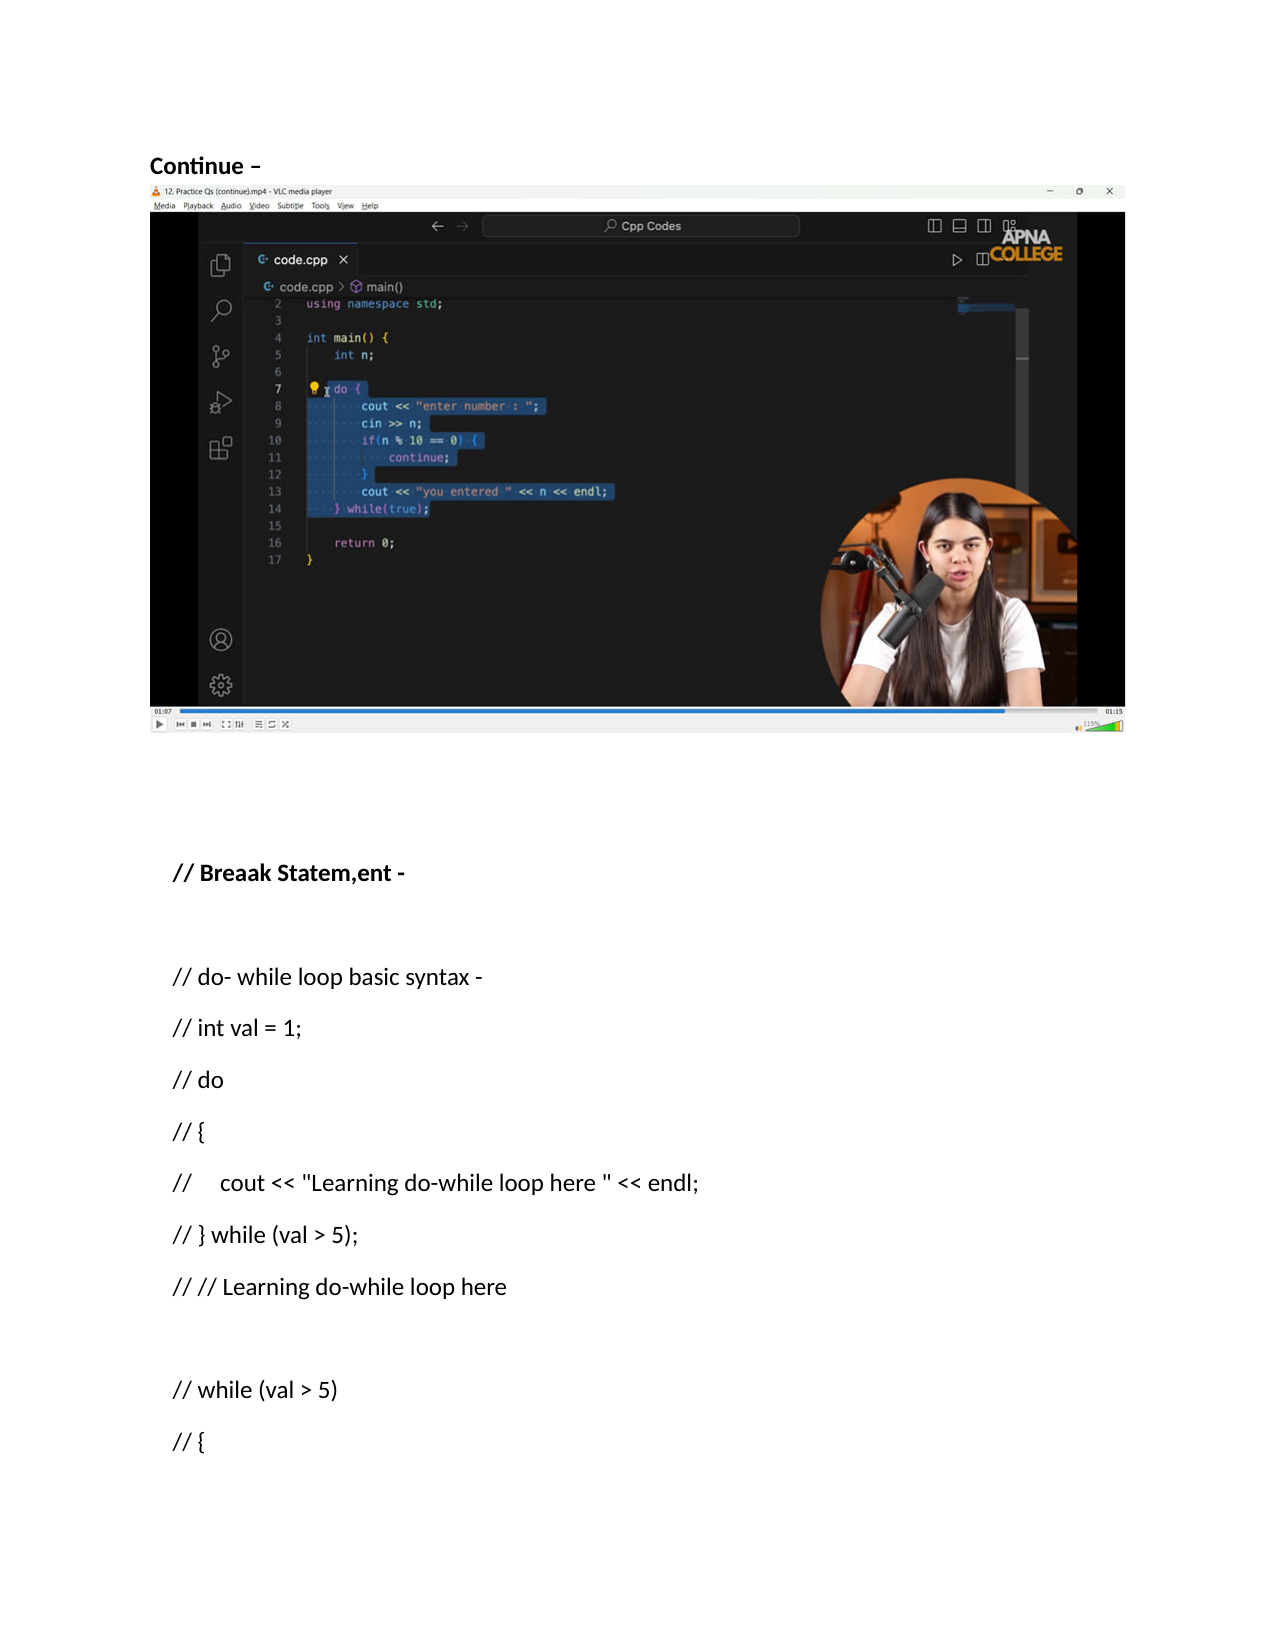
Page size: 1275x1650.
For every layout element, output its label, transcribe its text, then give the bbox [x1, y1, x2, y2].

text // int val = 1; [150, 1012, 1125, 1043]
text // Breaak Statem,ent - [150, 857, 1125, 888]
picture [150, 185, 1125, 733]
text Continue – [150, 150, 1125, 185]
text // { [150, 1116, 1125, 1146]
text // while (val > 5) [150, 1374, 1125, 1404]
text // { [150, 1426, 1125, 1456]
text // cout << "Learning do-while loop here " << endl; [150, 1167, 1125, 1198]
text // do- while loop basic syntax - [150, 961, 1125, 991]
text // // Learning do-while loop here [150, 1271, 1125, 1301]
text // do [150, 1064, 1125, 1094]
text // } while (val > 5); [150, 1219, 1125, 1249]
